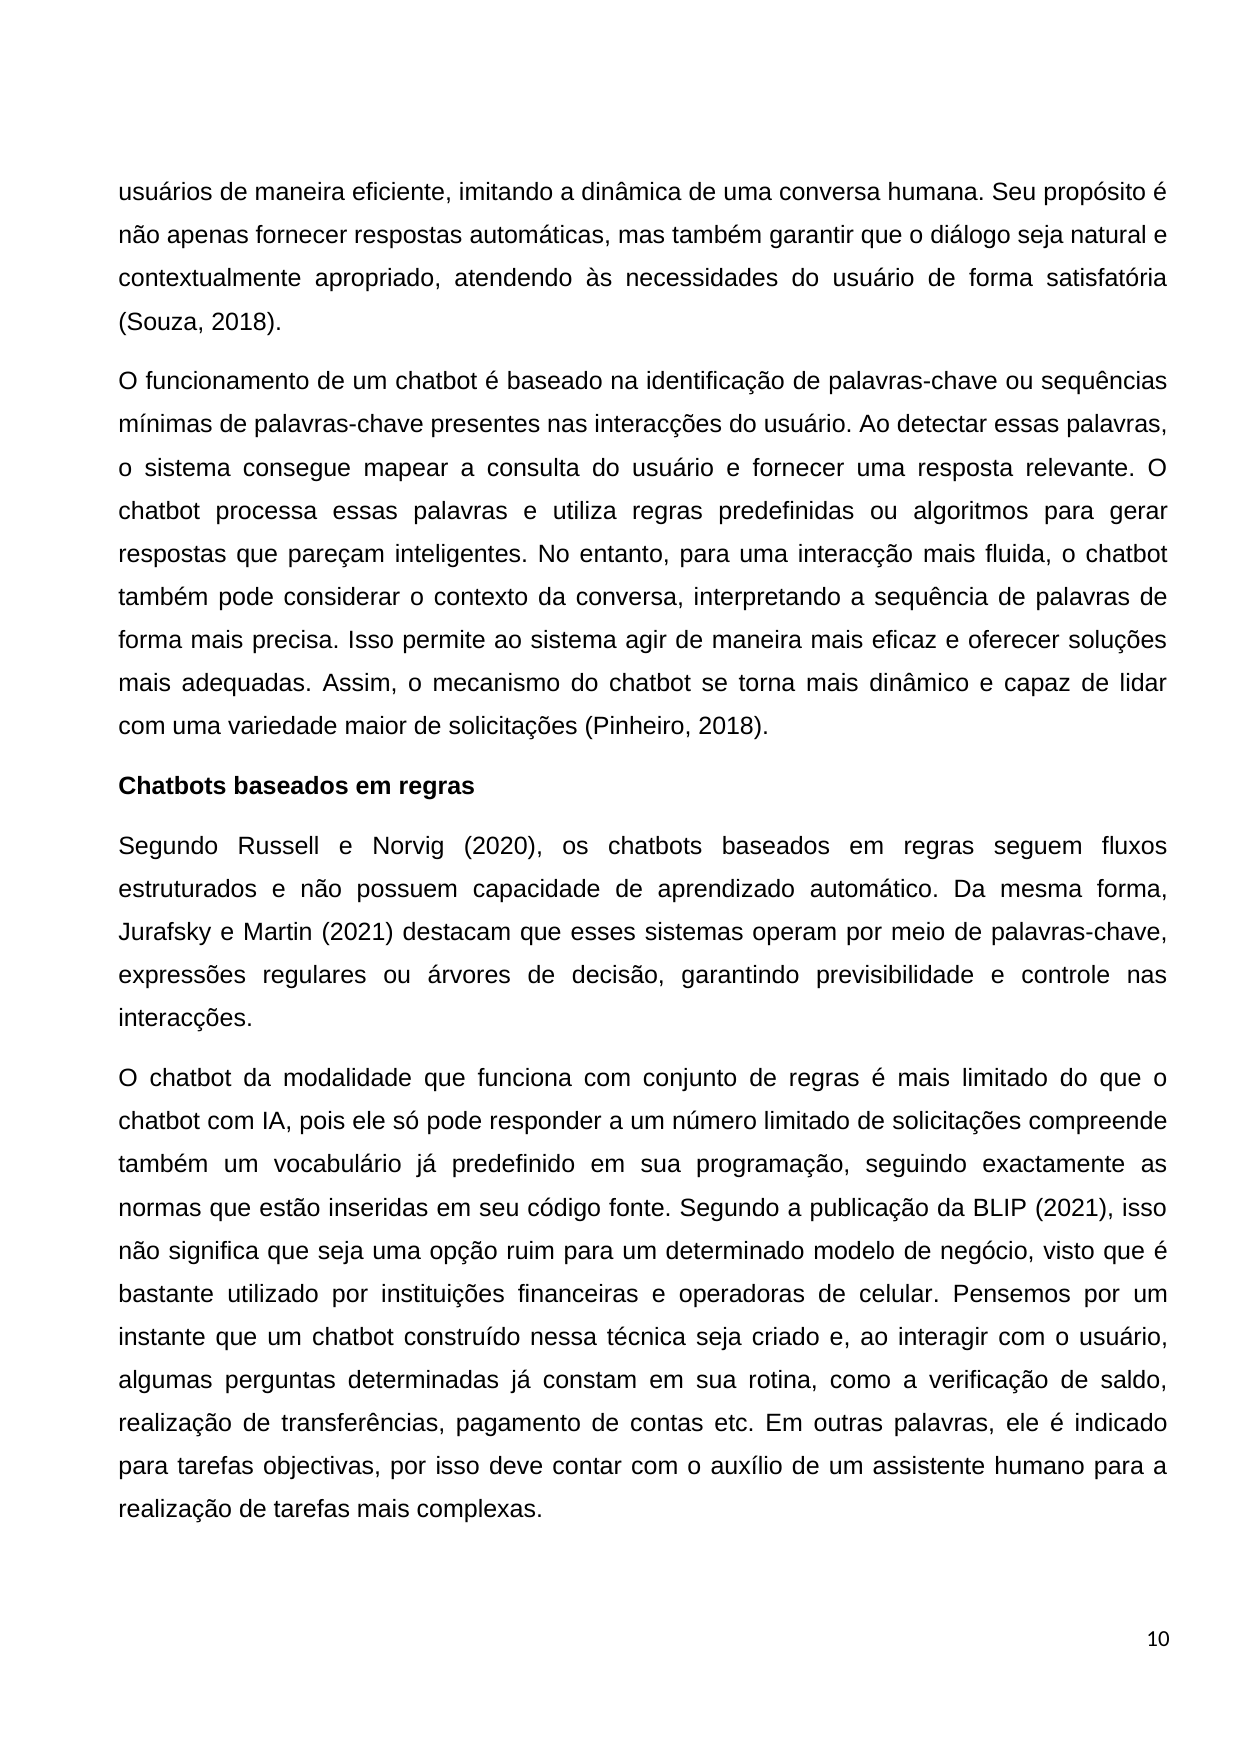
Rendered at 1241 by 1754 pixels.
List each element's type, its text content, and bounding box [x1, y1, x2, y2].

text Segundo Russell e Norvig (2020), os chatbots baseados em regras seguem fluxos estruturados e não possuem capacidade de aprendizado automático. Da mesma forma, Jurafsky e Martin (2021) destacam que esses sistemas operam por meio de palavras-chave, expressões regulares ou árvores de decisão, garantindo previsibilidade e controle nas interacções. [118, 831, 1169, 1032]
text O chatbot da modalidade que funciona com conjunto de regras é mais limitado do que o chatbot com IA, pois ele só pode responder a um número limitado de solicitações compreende também um vocabulário já predefinido em sua programação, seguindo exactamente as normas que estão inseridas em seu código fonte. Segundo a publicação da BLIP (2021), isso não significa que seja uma opção ruim para um determinado modelo de negócio, visto que é bastante utilizado por instituições financeiras e operadoras de celular. Pensemos por um instante que um chatbot construído nessa técnica seja criado e, ao interagir com o usuário, algumas perguntas determinadas já constam em sua rotina, como a verificação de saldo, realização de transferências, pagamento de contas etc. Em outras palavras, ele é indicado para tarefas objectivas, por isso deve contar com o auxílio de um assistente humano para a realização de tarefas mais complexas. [118, 1063, 1169, 1523]
text O funcionamento de um chatbot é baseado na identificação de palavras-chave ou sequências mínimas de palavras-chave presentes nas interacções do usuário. Ao detectar essas palavras, o sistema consegue mapear a consulta do usuário e fornecer uma resposta relevante. O chatbot processa essas palavras e utiliza regras predefinidas ou algoritmos para gerar respostas que pareçam inteligentes. No entanto, para uma interacção mais fluida, o chatbot também pode considerar o contexto da conversa, interpretando a sequência de palavras de forma mais precisa. Isso permite ao sistema agir de maneira mais eficaz e oferecer soluções mais adequadas. Assim, o mecanismo do chatbot se torna mais dinâmico e capaz de lidar com uma variedade maior de solicitações (Pinheiro, 2018). [118, 366, 1169, 740]
text Chatbots baseados em regras [118, 771, 1169, 800]
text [118, 177, 1169, 335]
